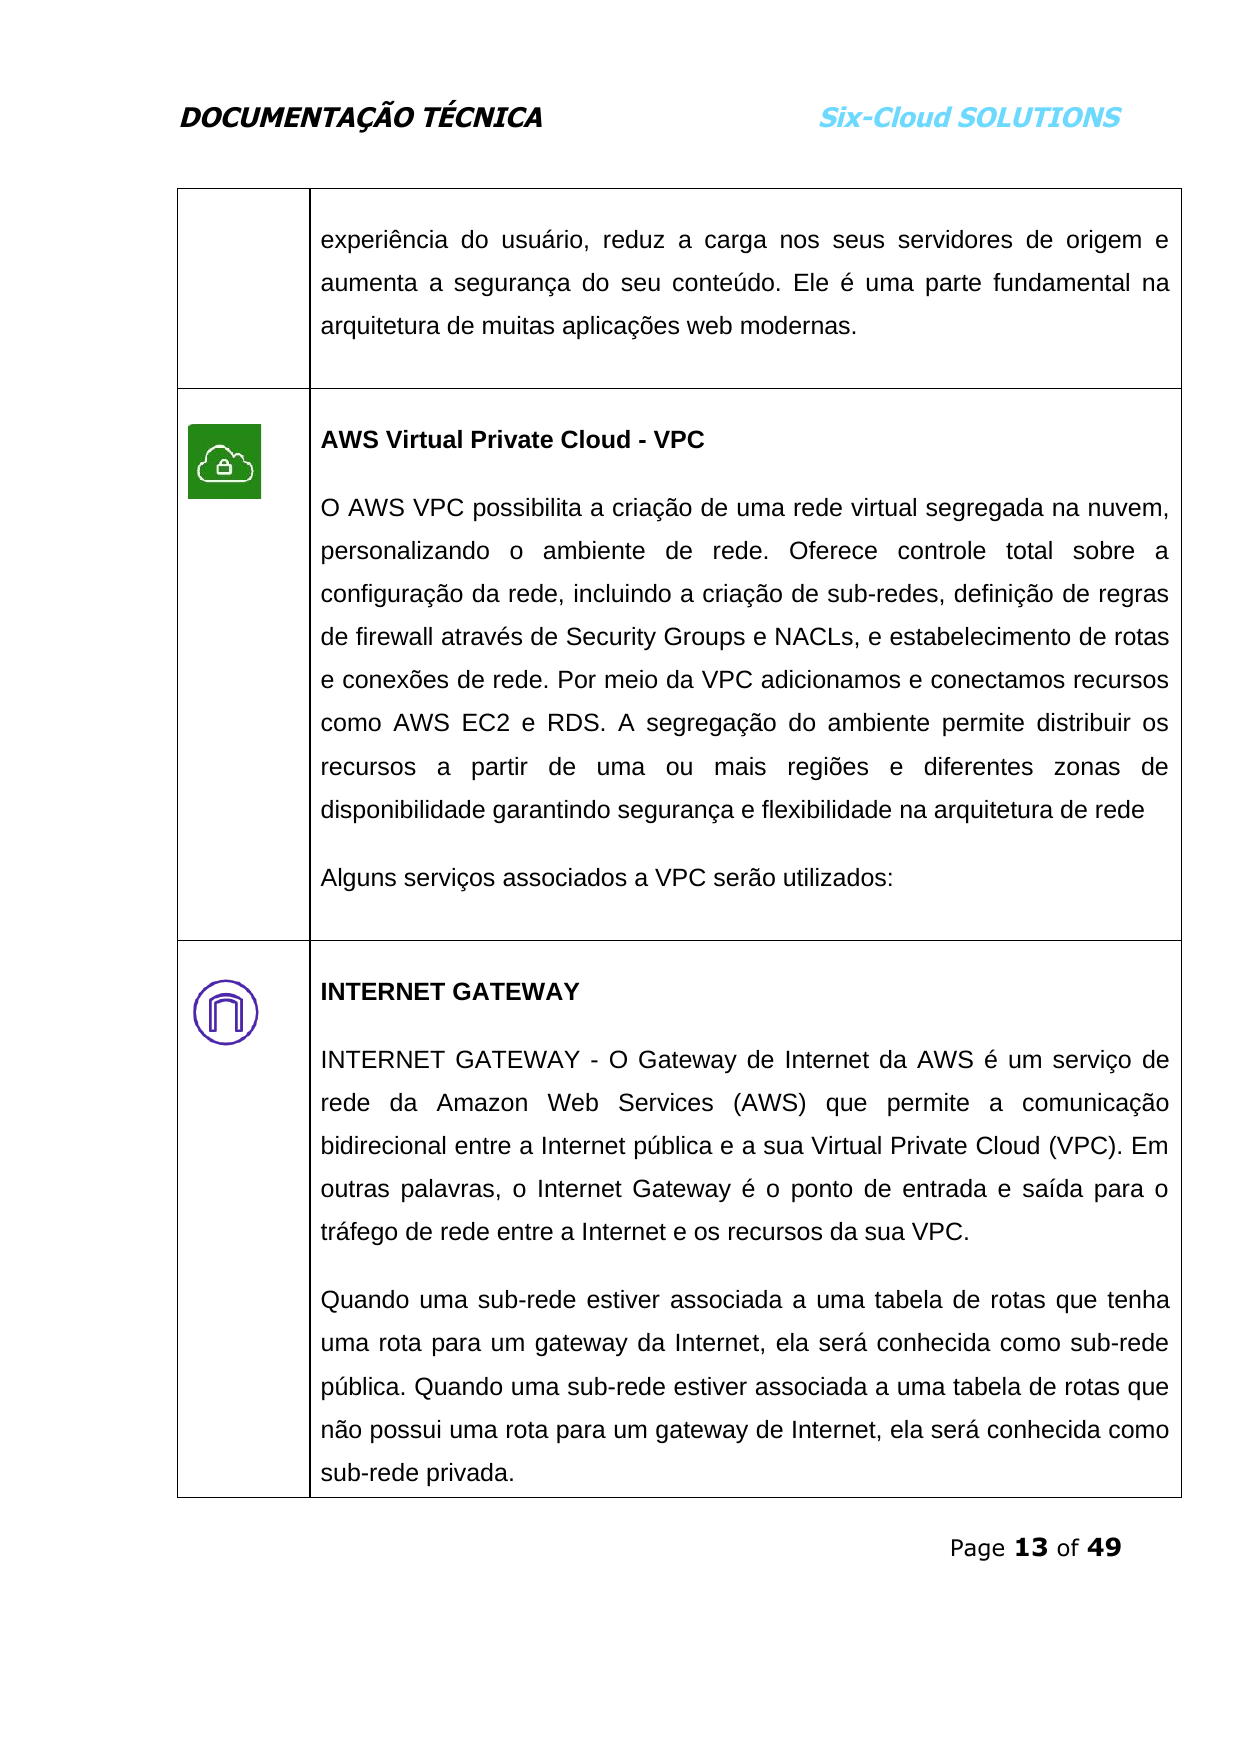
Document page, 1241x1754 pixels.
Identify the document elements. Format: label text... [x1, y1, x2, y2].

picture [188, 976, 262, 1048]
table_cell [311, 189, 1181, 388]
table_cell AWS Virtual Private Cloud - VPC O AWS VPC possibilita a criação de uma rede virtual segregada na nuvem, personalizando o ambiente de rede. Oferece controle total sobre a configuração da rede, incluindo a criação de sub-redes, definição de regras de firewall através de Security Groups e NACLs, e estabelecimento de rotas e conexões de rede. Por meio da VPC adicionamos e conectamos recursos como AWS EC2 e RDS. A segregação do ambiente permite distribuir os recursos a partir de uma ou mais regiões e diferentes zonas de disponibilidade garantindo segurança e flexibilidade na arquitetura de rede Alguns serviços associados a VPC serão utilizados: [311, 389, 1181, 940]
table_cell INTERNET GATEWAY INTERNET GATEWAY - O Gateway de Internet da AWS é um serviço de rede da Amazon Web Services (AWS) que permite a comunicação bidirecional entre a Internet pública e a sua Virtual Private Cloud (VPC). Em outras palavras, o Internet Gateway é o ponto de entrada e saída para o tráfego de rede entre a Internet e os recursos da sua VPC. Quando uma sub-rede estiver associada a uma tabela de rotas que tenha uma rota para um gateway da Internet, ela será conhecida como sub-rede pública. Quando uma sub-rede estiver associada a uma tabela de rotas que não possui uma rota para um gateway de Internet, ela será conhecida como sub-rede privada. [311, 941, 1181, 1497]
table_cell [178, 941, 309, 1497]
table_cell [178, 389, 309, 940]
picture [188, 424, 262, 499]
table_cell [178, 189, 309, 388]
